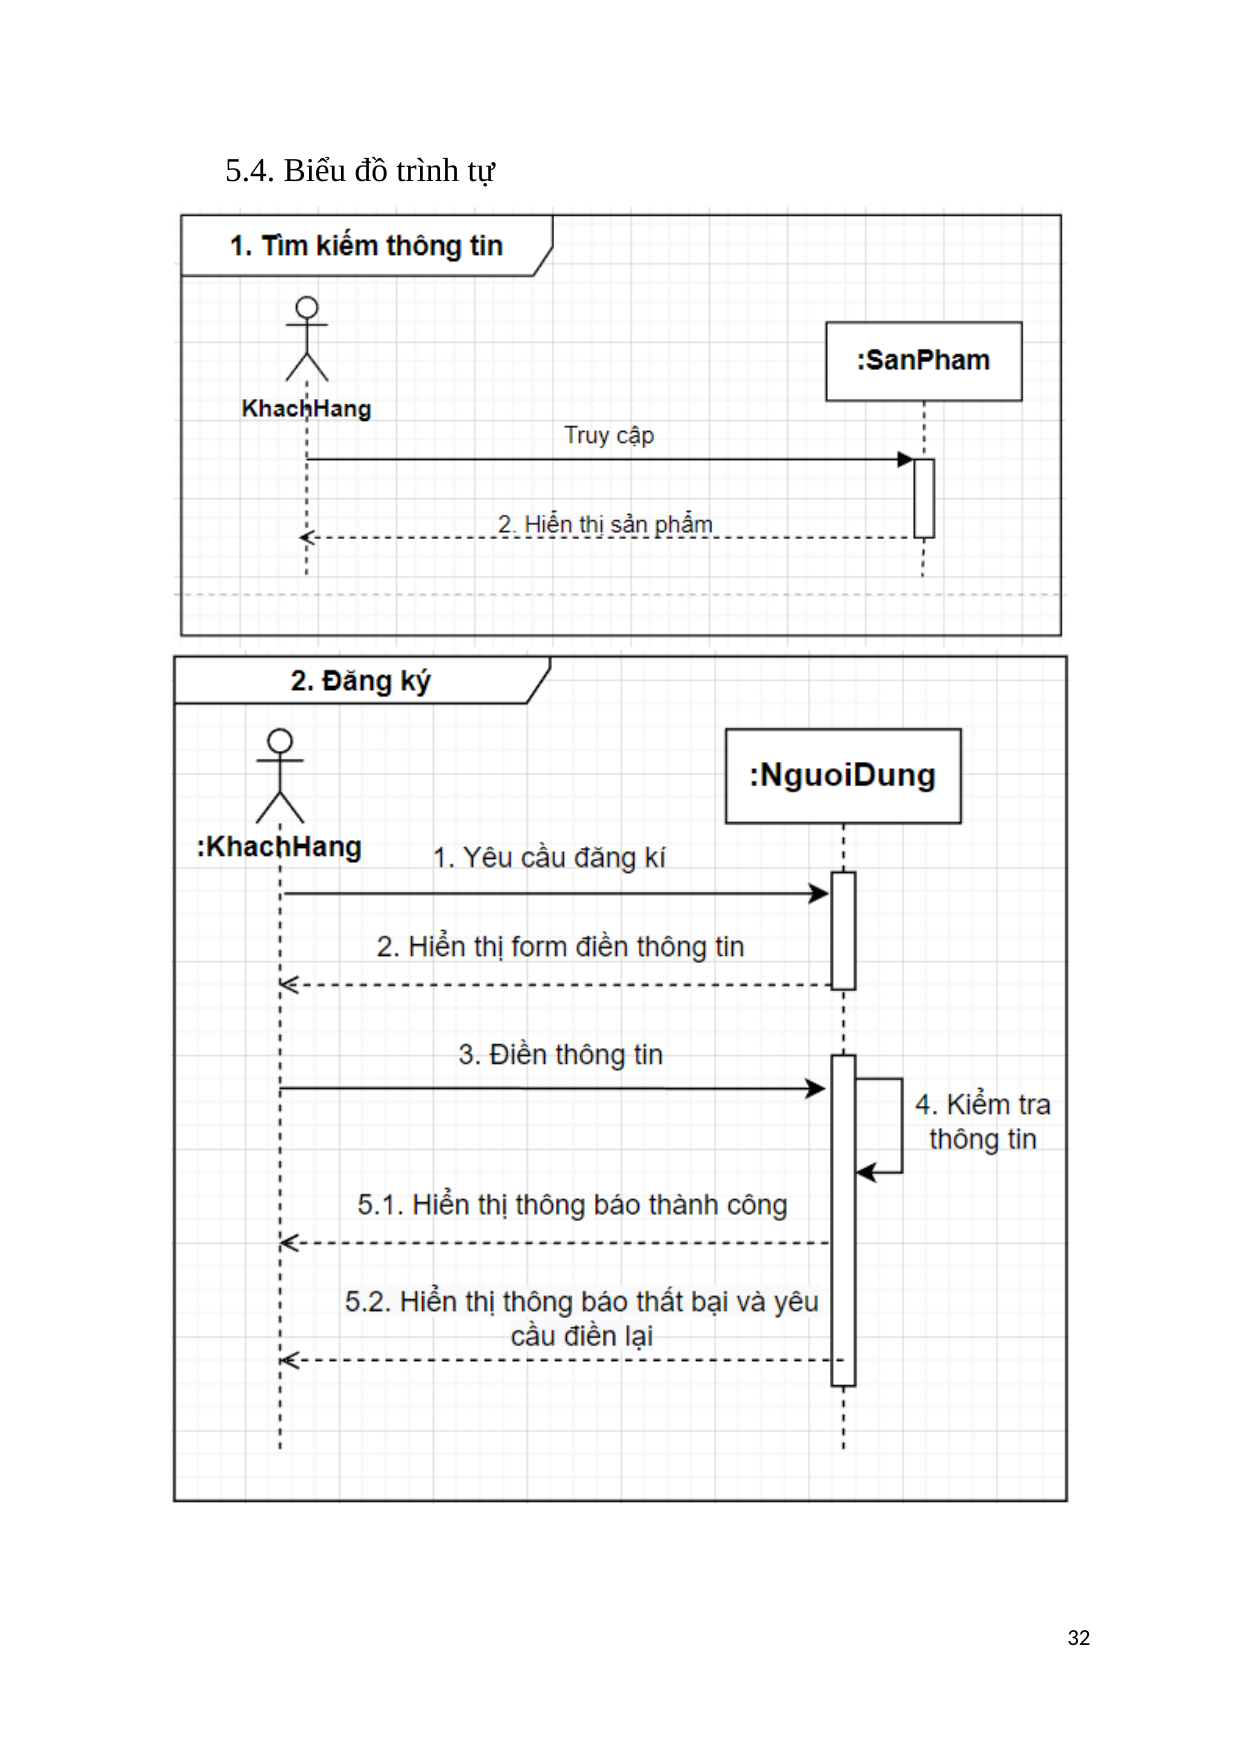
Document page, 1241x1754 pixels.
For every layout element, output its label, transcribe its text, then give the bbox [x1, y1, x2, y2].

picture [174, 207, 1067, 647]
text 5.4. Biểu đồ trình tự [225, 150, 1090, 188]
picture [171, 650, 1070, 1504]
